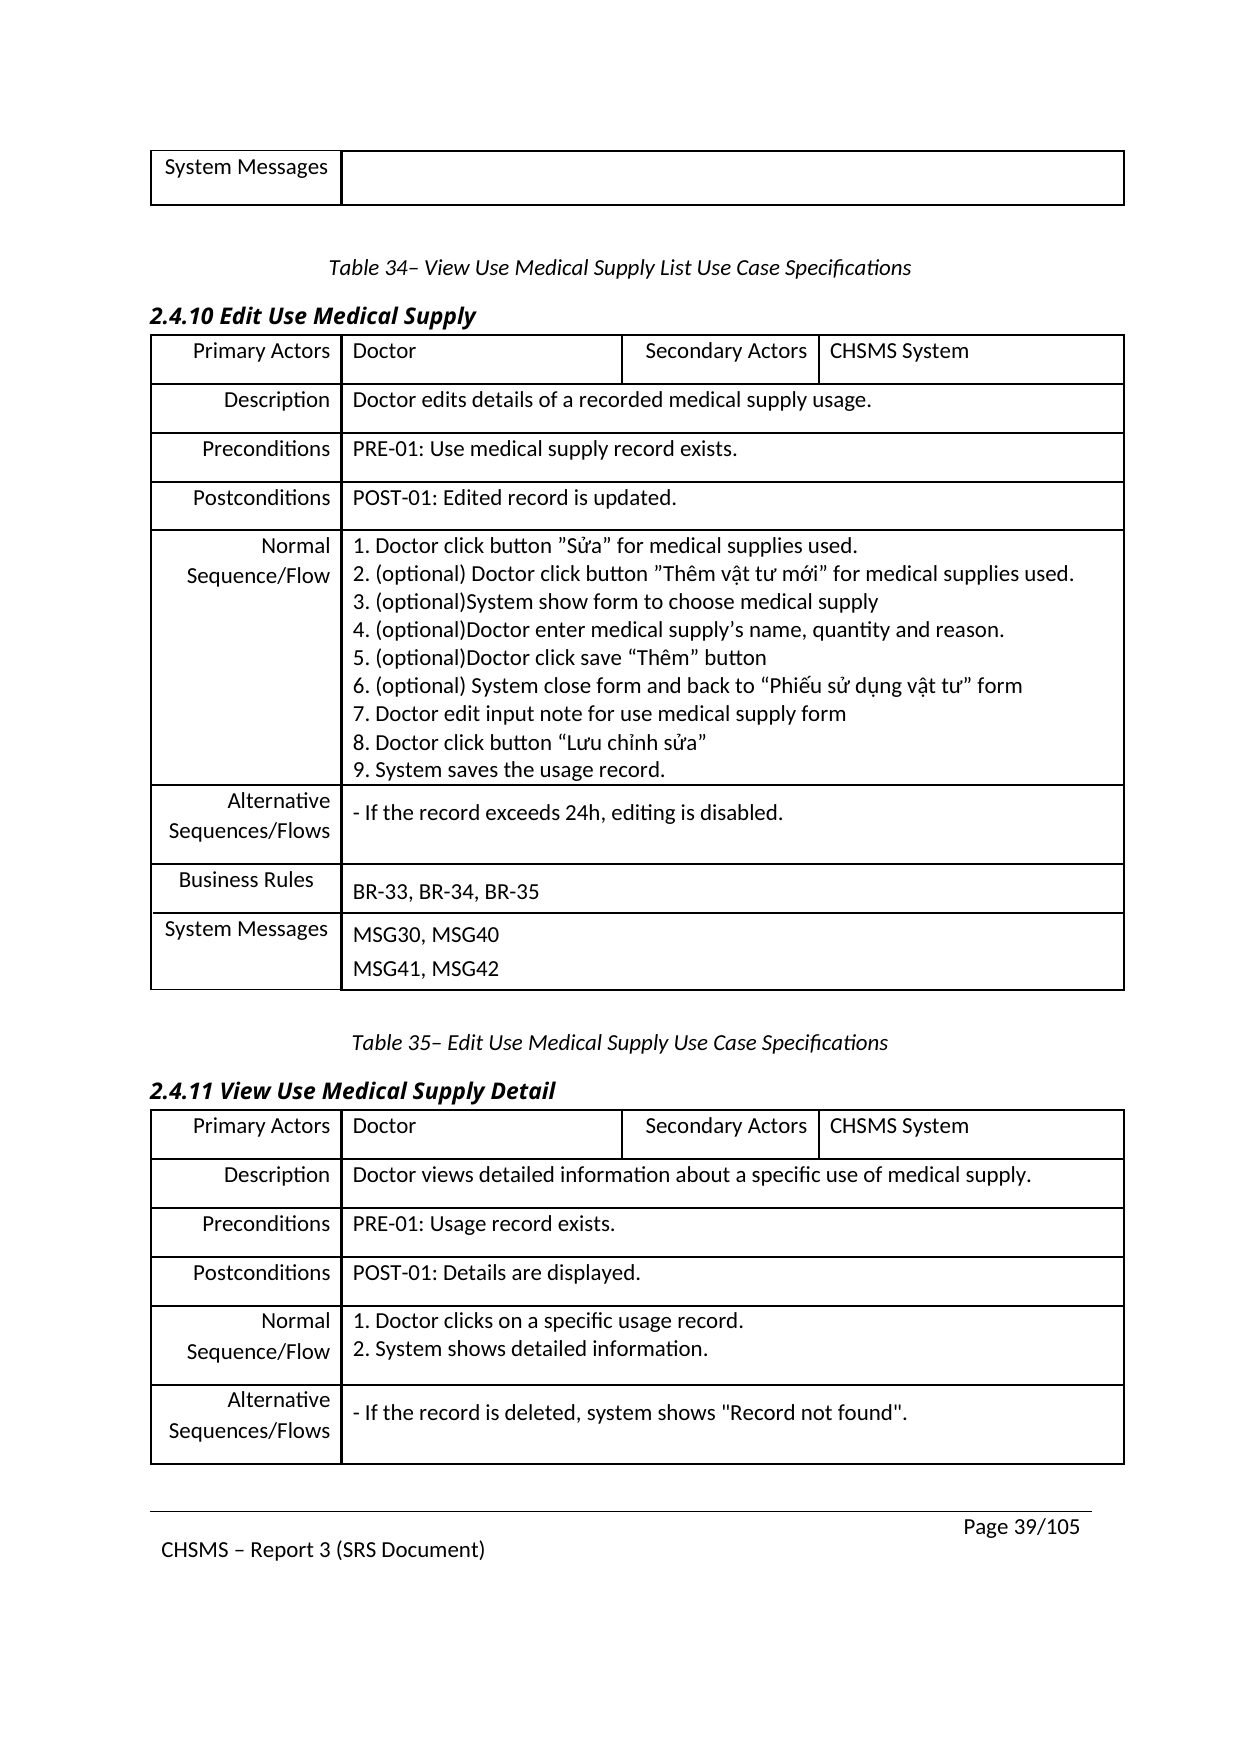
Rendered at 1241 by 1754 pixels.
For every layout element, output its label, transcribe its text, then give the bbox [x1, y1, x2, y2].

subtitle 2.4.10 Edit Use Medical Supply [150, 300, 1093, 331]
text Table 34– View Use Medical Supply List Use Case Specifications [150, 253, 1093, 281]
text Table 35– Edit Use Medical Supply Use Case Specifications [150, 1028, 1093, 1056]
subtitle 2.4.11 View Use Medical Supply Detail [150, 1075, 1093, 1107]
